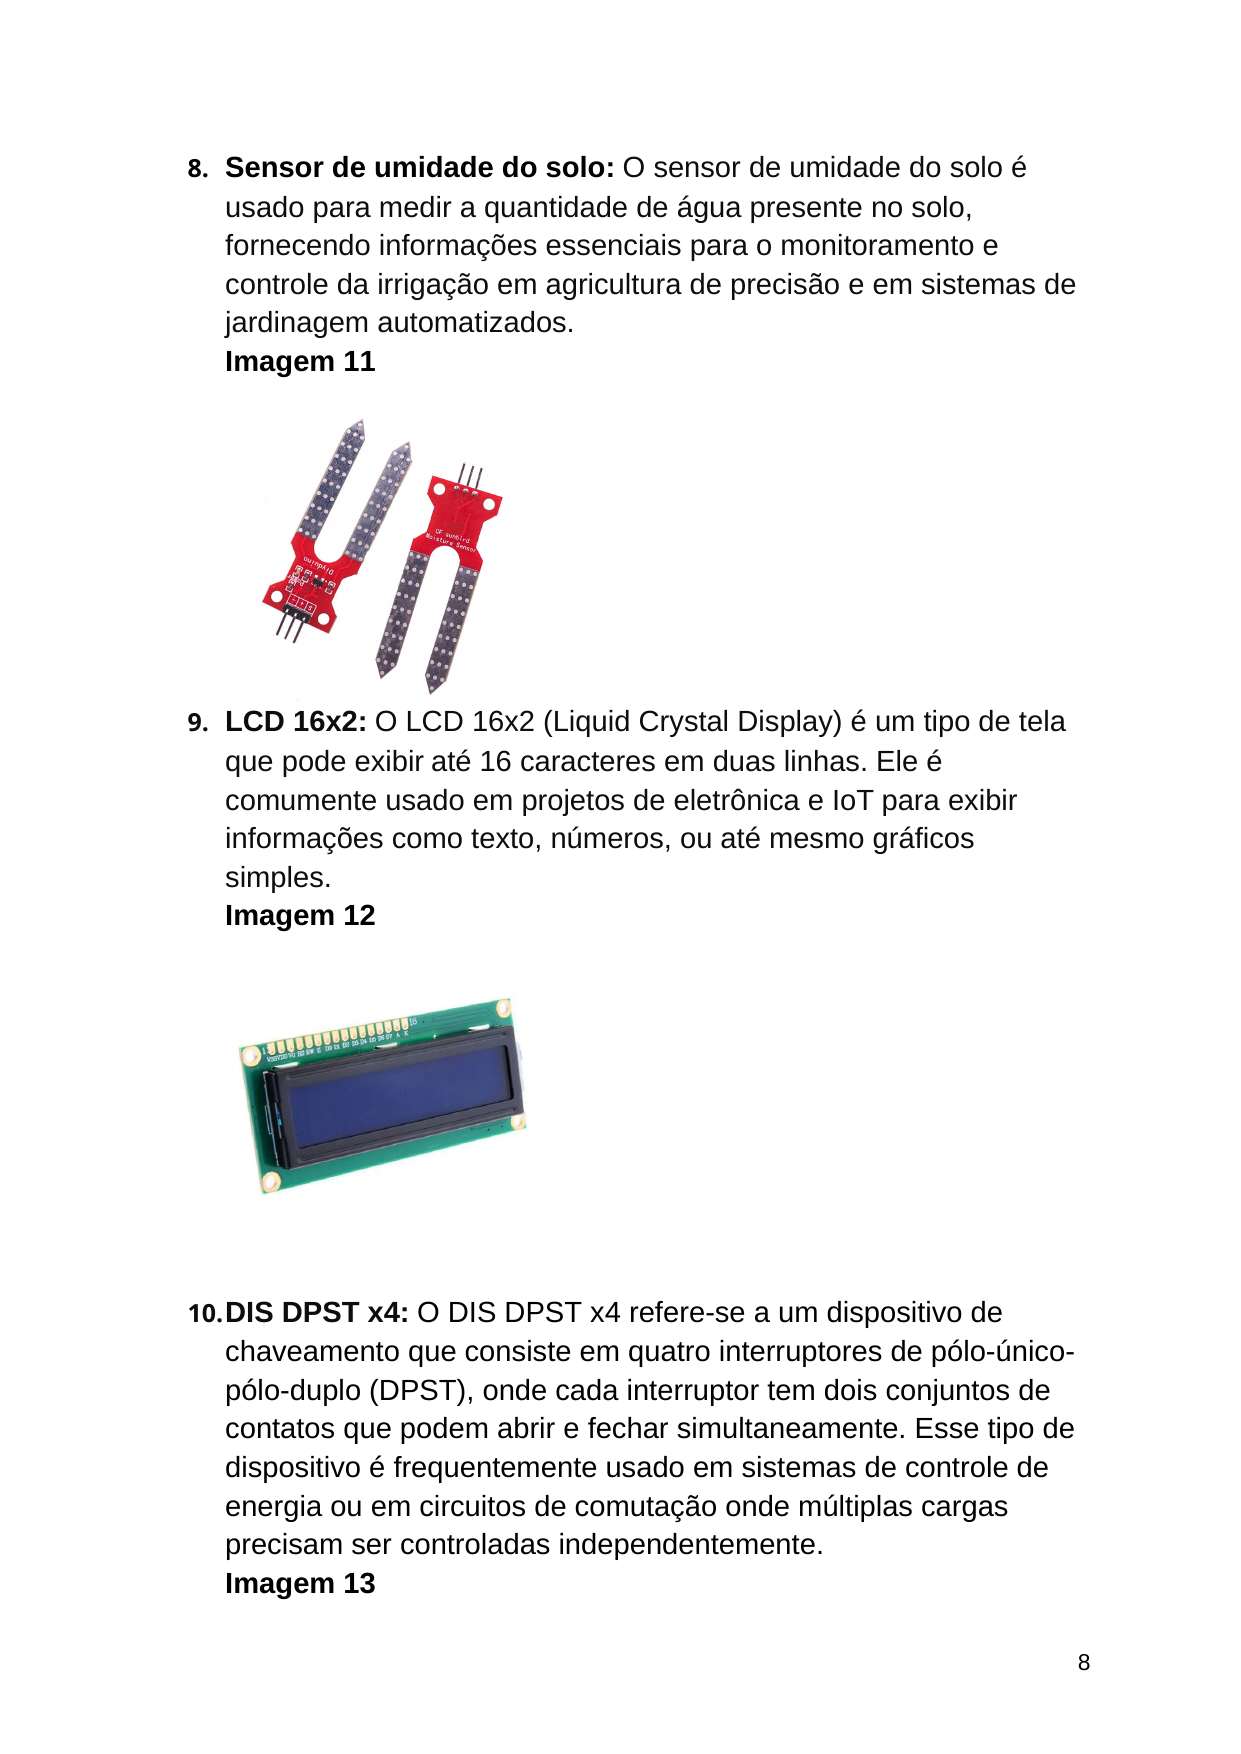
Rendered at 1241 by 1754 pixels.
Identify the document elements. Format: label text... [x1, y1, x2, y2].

list LCD 16x2: O LCD 16x2 (Liquid Crystal Display) é um tipo de tela que pode exibir até 16 caracteres em duas linhas. Ele é comumente usado em projetos de eletrônica e IoT para exibir informações como texto, números, ou até mesmo gráficos simples. [187, 704, 1090, 893]
picture [225, 936, 540, 1252]
list Sensor de umidade do solo: O sensor de umidade do solo é usado para medir a quantidade de água presente no solo, fornecendo informações essenciais para o monitoramento e controle da irrigação em agricultura de precisão e em sistemas de jardinagem automatizados. [187, 150, 1090, 339]
text Imagem 13 [225, 1566, 1090, 1599]
list DIS DPST x4: O DIS DPST x4 refere-se a um dispositivo de chaveamento que consiste em quatro interruptores de pólo-único-pólo-duplo (DPST), onde cada interruptor tem dois conjuntos de contatos que podem abrir e fechar simultaneamente. Esse tipo de dispositivo é frequentemente usado em sistemas de controle de energia ou em circuitos de comutação onde múltiplas cargas precisam ser controladas independentemente. [187, 1295, 1090, 1561]
picture [225, 382, 545, 701]
text Imagem 11 [225, 344, 1090, 377]
text Imagem 12 [225, 898, 1090, 932]
